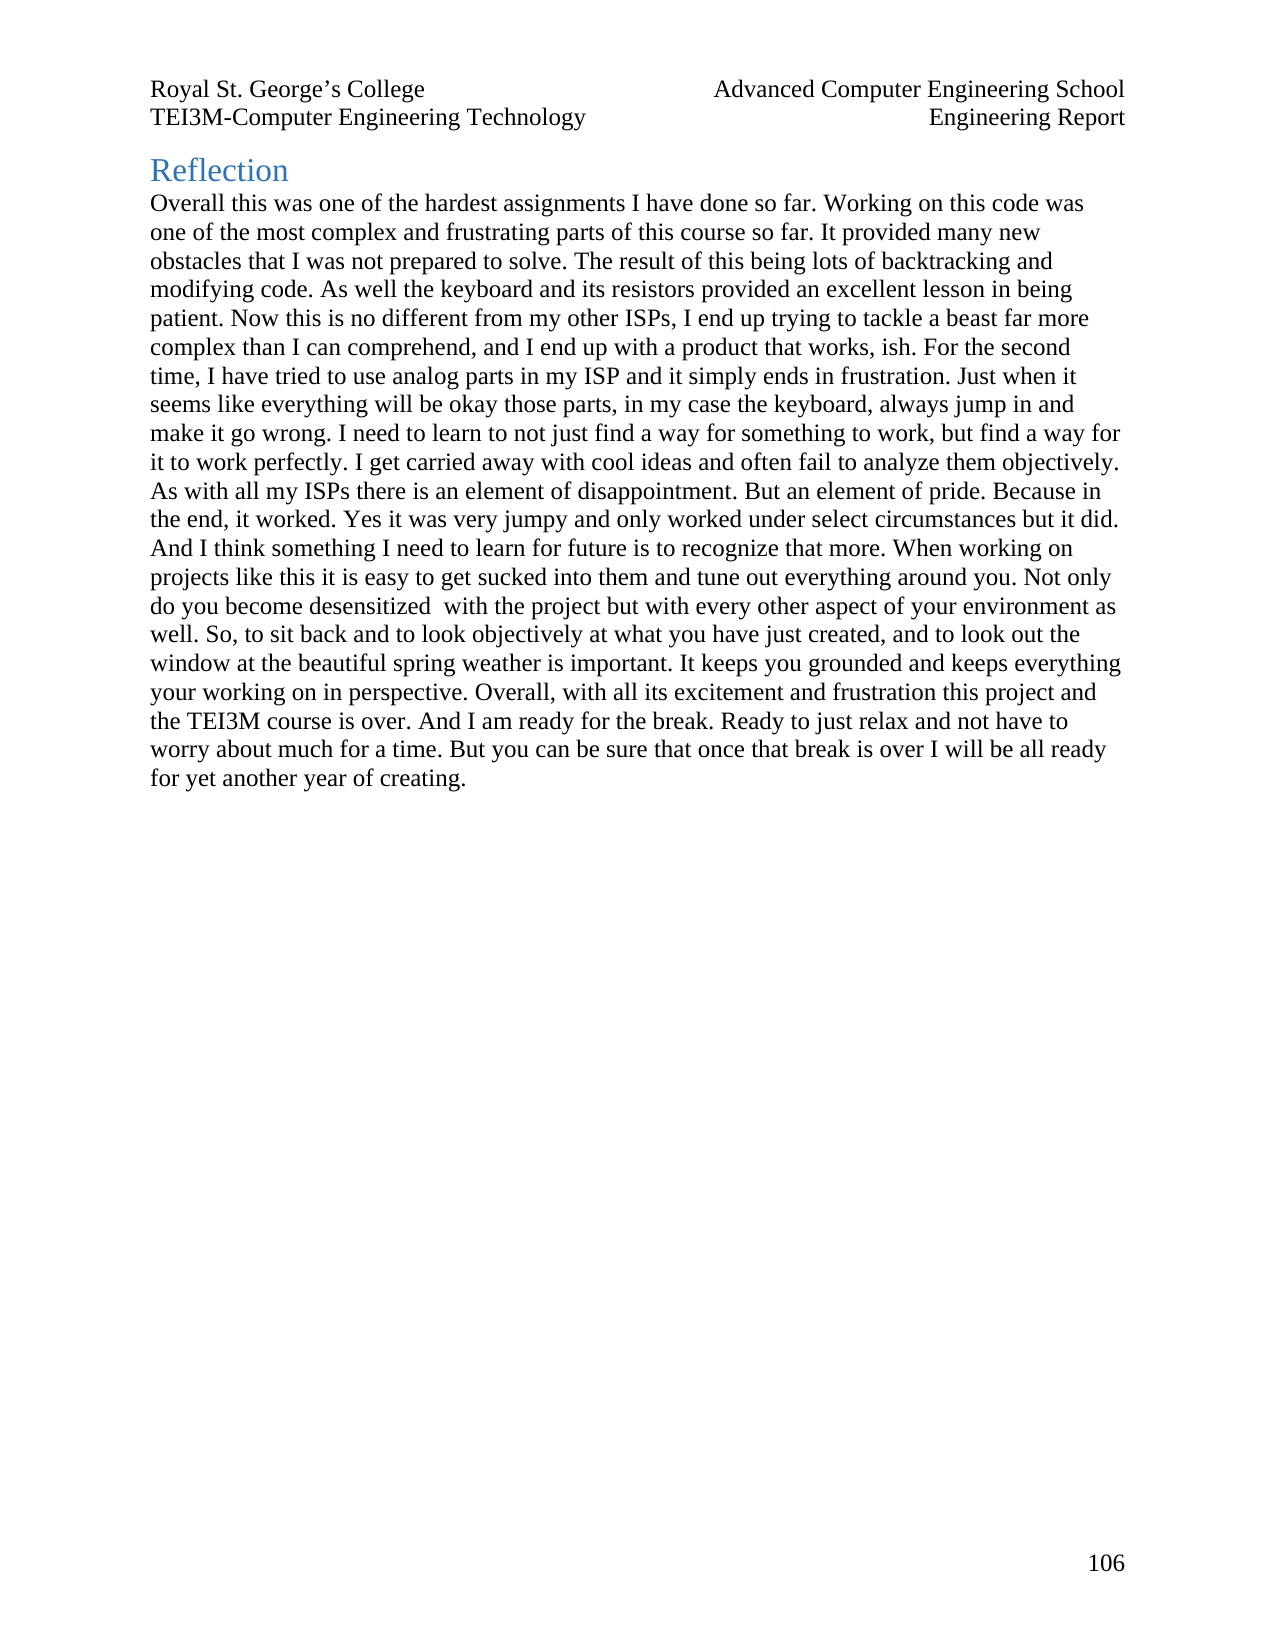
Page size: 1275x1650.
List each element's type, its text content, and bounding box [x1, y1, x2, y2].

text Overall this was one of the hardest assignments I have done so far. Working on this code was one of the most complex and frustrating parts of this course so far. It provided many new obstacles that I was not prepared to solve. The result of this being lots of backtracking and modifying code. As well the keyboard and its resistors provided an excellent lesson in being patient. Now this is no different from my other ISPs, I end up trying to tackle a beast far more complex than I can comprehend, and I end up with a product that works, ish. For the second time, I have tried to use analog parts in my ISP and it simply ends in frustration. Just when it seems like everything will be okay those parts, in my case the keyboard, always jump in and make it go wrong. I need to learn to not just find a way for something to work, but find a way for it to work perfectly. I get carried away with cool ideas and often fail to analyze them objectively. As with all my ISPs there is an element of disappointment. But an element of pride. Because in the end, it worked. Yes it was very jumpy and only worked under select circumstances but it did. And I think something I need to learn for future is to recognize that more. When working on projects like this it is easy to get sucked into them and tune out everything around you. Not only do you become desensitized with the project but with every other aspect of your environment as well. So, to sit back and to look objectively at what you have just created, and to look out the window at the beautiful spring weather is important. It keeps you grounded and keeps everything your working on in perspective. Overall, with all its excitement and frustration this project and the TEI3M course is over. And I am ready for the break. Ready to just relax and not have to worry about much for a time. But you can be sure that once that break is over I will be all ready for yet another year of creating. [150, 188, 1125, 792]
subtitle Reflection [150, 150, 1125, 188]
